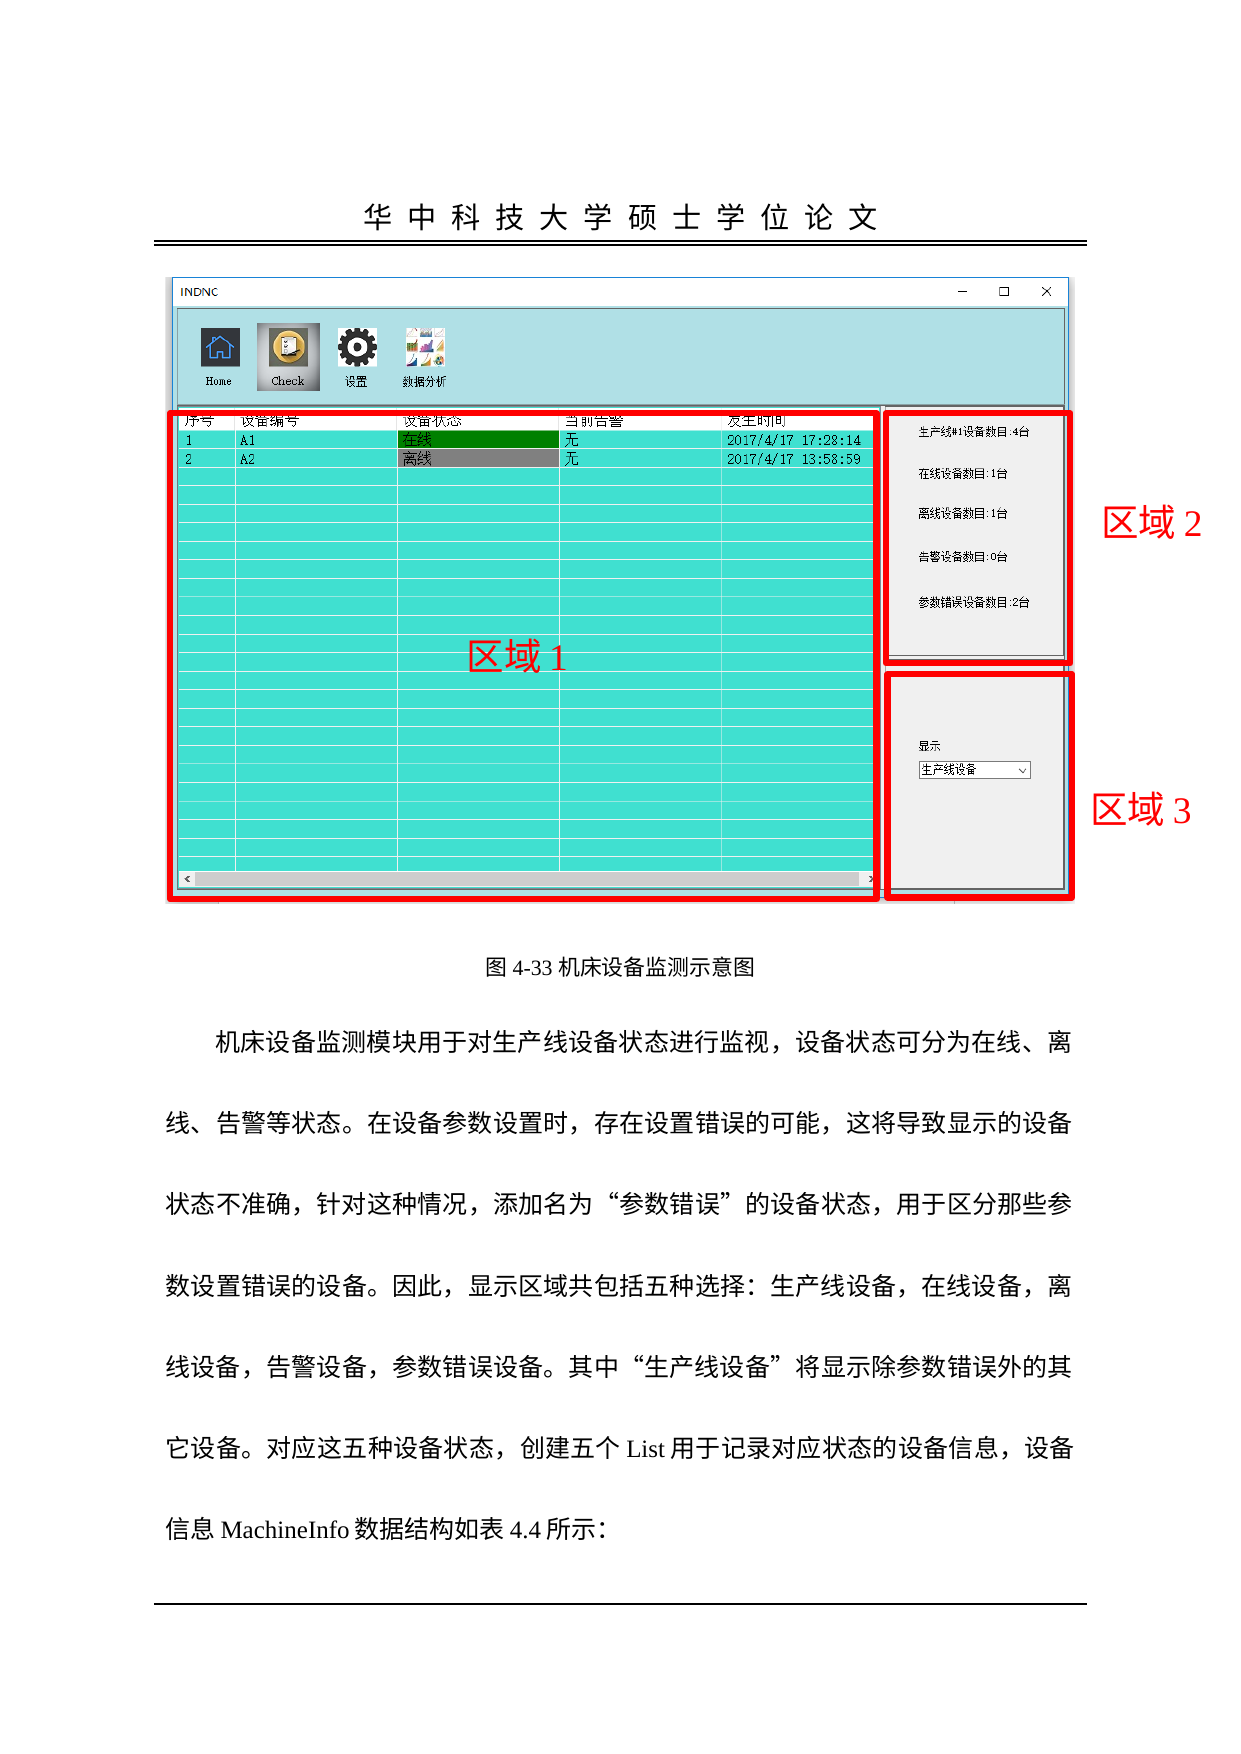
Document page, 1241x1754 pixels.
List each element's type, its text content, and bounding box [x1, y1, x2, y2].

picture [165, 277, 1075, 904]
picture [891, 677, 1069, 894]
text 机床设备监测模块用于对生产线设备状态进行监视，设备状态可分为在线、离线、告警等状态。在设备参数设置时，存在设置错误的可能，这将导致显示的设备状态不准确，针对这种情况，添加名为“参数错误”的设备状态，用于区分那些参数设置错误的设备。因此，显示区域共包括五种选择：生产线设备，在线设备，离线设备，告警设备，参数错误设备。其中“生产线设备”将显示除参数错误外的其它设备。对应这五种设备状态，创建五个List用于记录对应状态的设备信息，设备信息MachineInfo数据结构如表4.4所示： [165, 1008, 1075, 1561]
